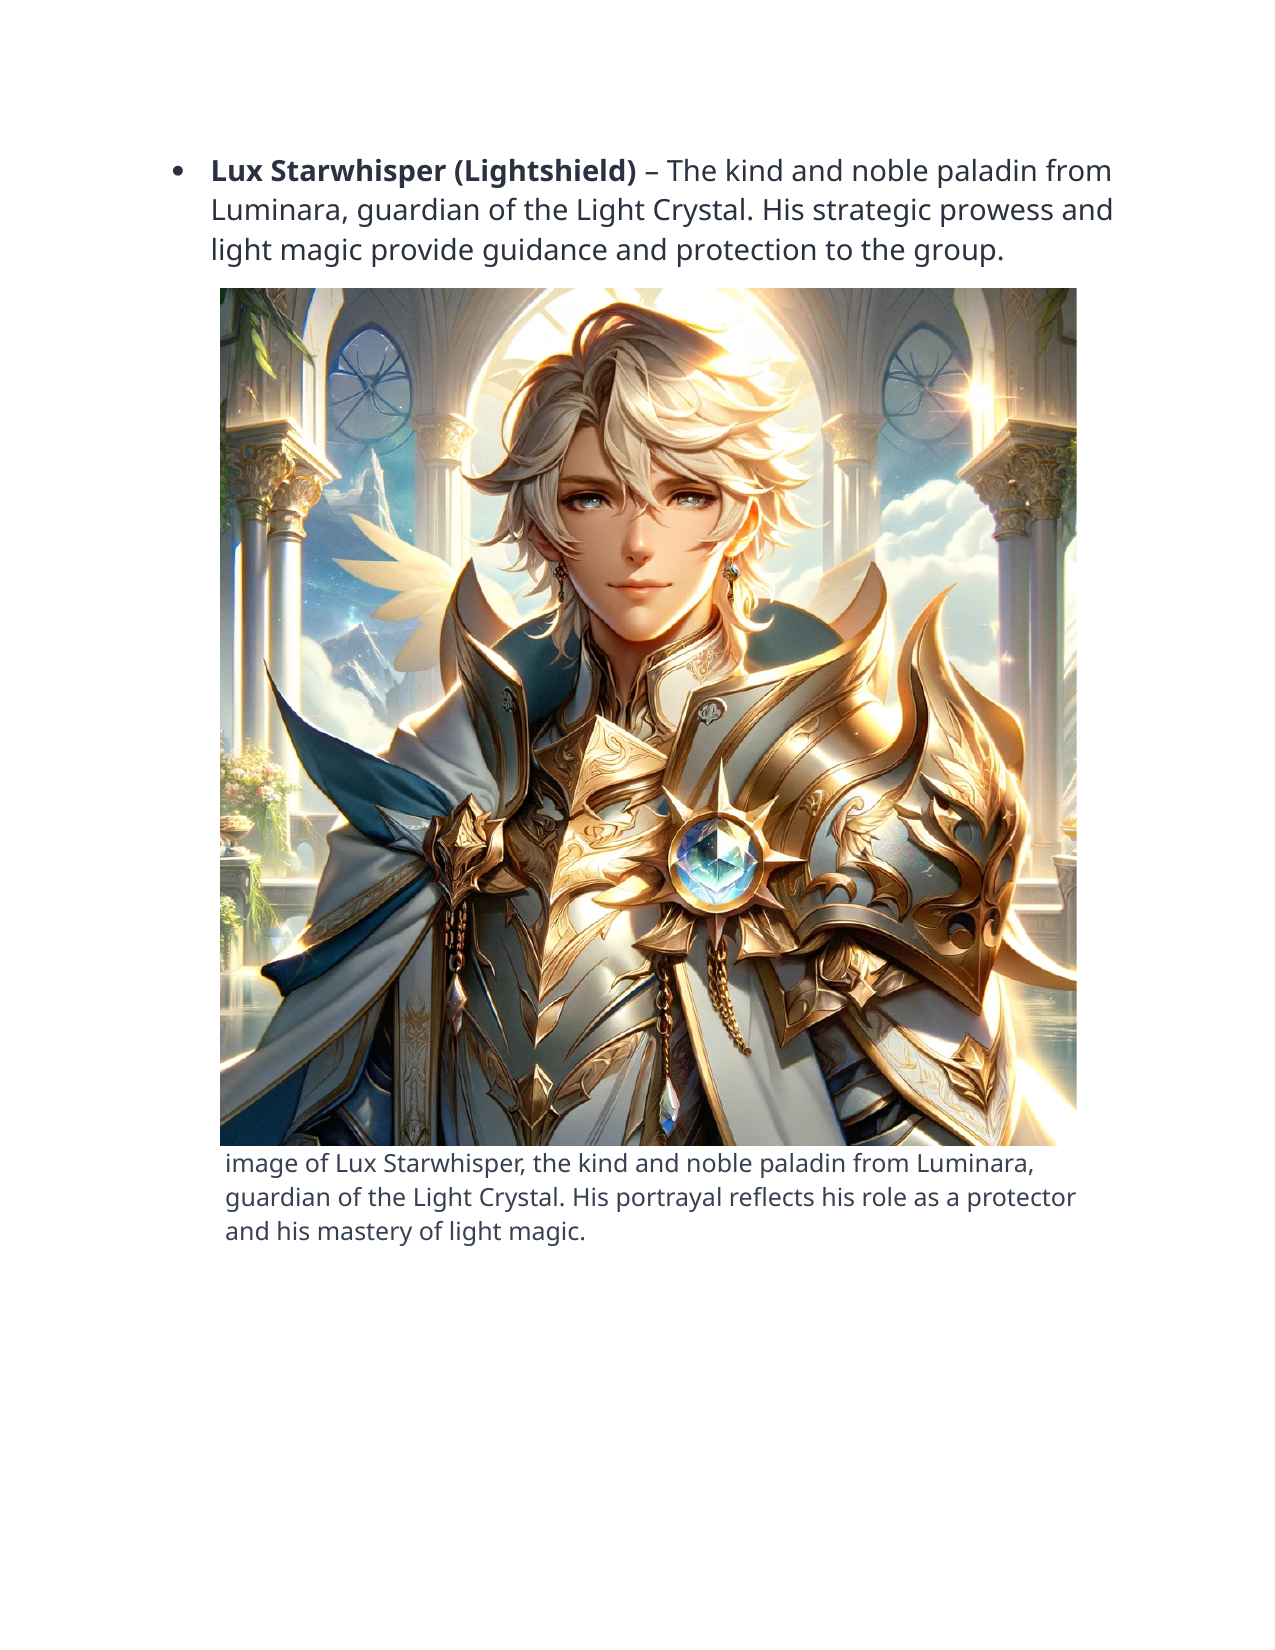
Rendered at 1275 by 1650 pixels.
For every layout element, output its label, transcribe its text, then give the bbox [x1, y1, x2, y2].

list Lux Starwhisper (Lightshield) – The kind and noble paladin from Luminara, guardian of the Light Crystal. His strategic prowess and light magic provide guidance and protection to the group. [173, 150, 1125, 269]
picture [220, 288, 1077, 1146]
